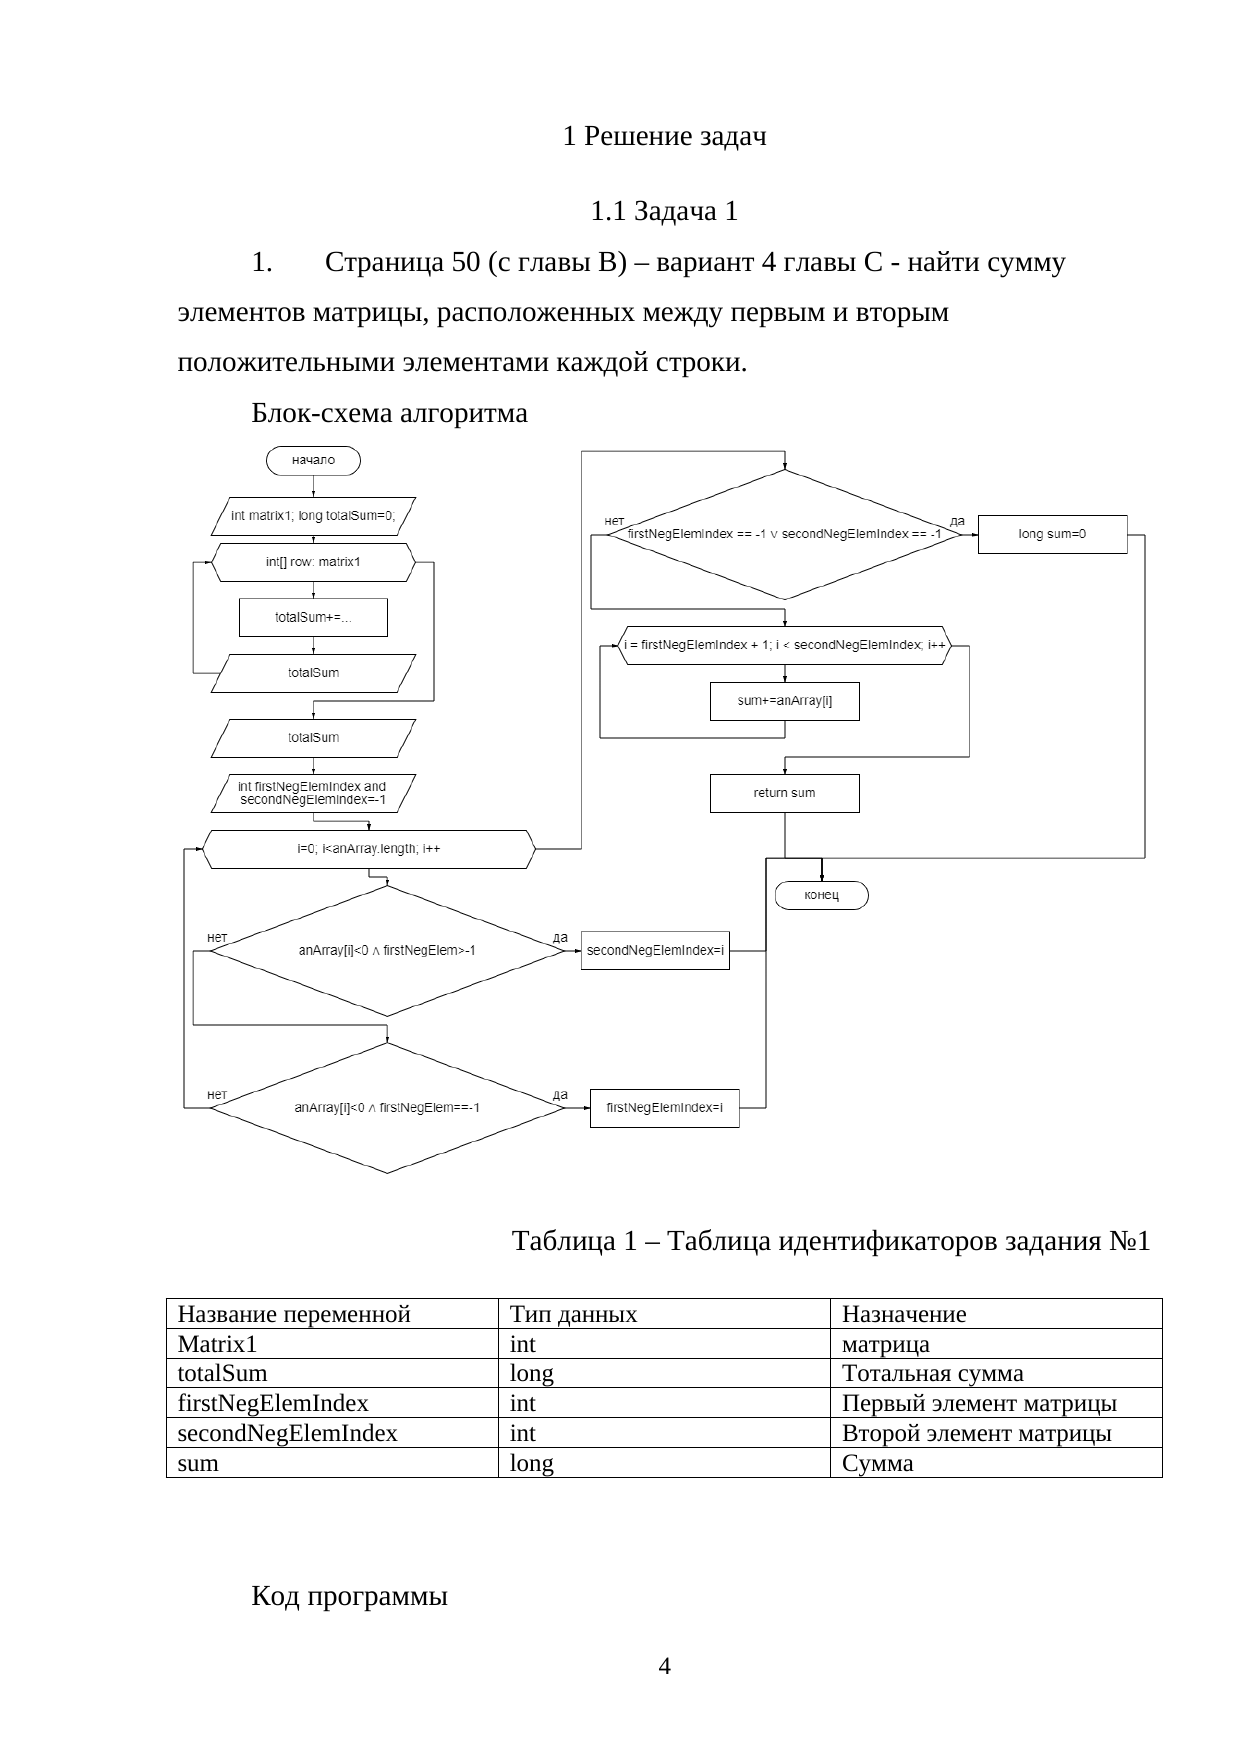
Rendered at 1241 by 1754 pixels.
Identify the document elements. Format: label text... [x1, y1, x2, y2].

picture [177, 442, 1153, 1184]
table_header Название переменной [167, 1299, 498, 1328]
table_cell Тотальная сумма [831, 1359, 1162, 1387]
table_cell int [499, 1418, 830, 1447]
list Страница 50 (с главы В) – вариант 4 главы С - найти сумму элементов матрицы, расположенных между первым и вторым положительными элементами каждой строки. [177, 244, 1152, 378]
table_cell Второй элемент матрицы [831, 1418, 1162, 1447]
list Задача 1 [177, 193, 1152, 227]
table_cell Matrix1 [167, 1329, 498, 1357]
table_cell totalSum [167, 1359, 498, 1387]
table_cell firstNegElemIndex [167, 1388, 498, 1417]
text Блок-схема алгоритма [177, 395, 1152, 442]
table_cell Сумма [831, 1448, 1162, 1477]
table_cell long [499, 1359, 830, 1387]
text 1 Решение задач [177, 118, 1152, 152]
text Код программы [177, 1578, 1152, 1612]
table_cell Первый элемент матрицы [831, 1388, 1162, 1417]
table_cell int [499, 1388, 830, 1417]
table_header Назначение [831, 1299, 1162, 1328]
text Таблица 1 – Таблица идентификаторов задания №1 [177, 1223, 1152, 1256]
table_cell sum [167, 1448, 498, 1477]
table_cell long [499, 1448, 830, 1477]
table_cell матрица [831, 1329, 1162, 1357]
table_header Тип данных [499, 1299, 830, 1328]
table_cell int [499, 1329, 830, 1357]
table_cell secondNegElemIndex [167, 1418, 498, 1447]
